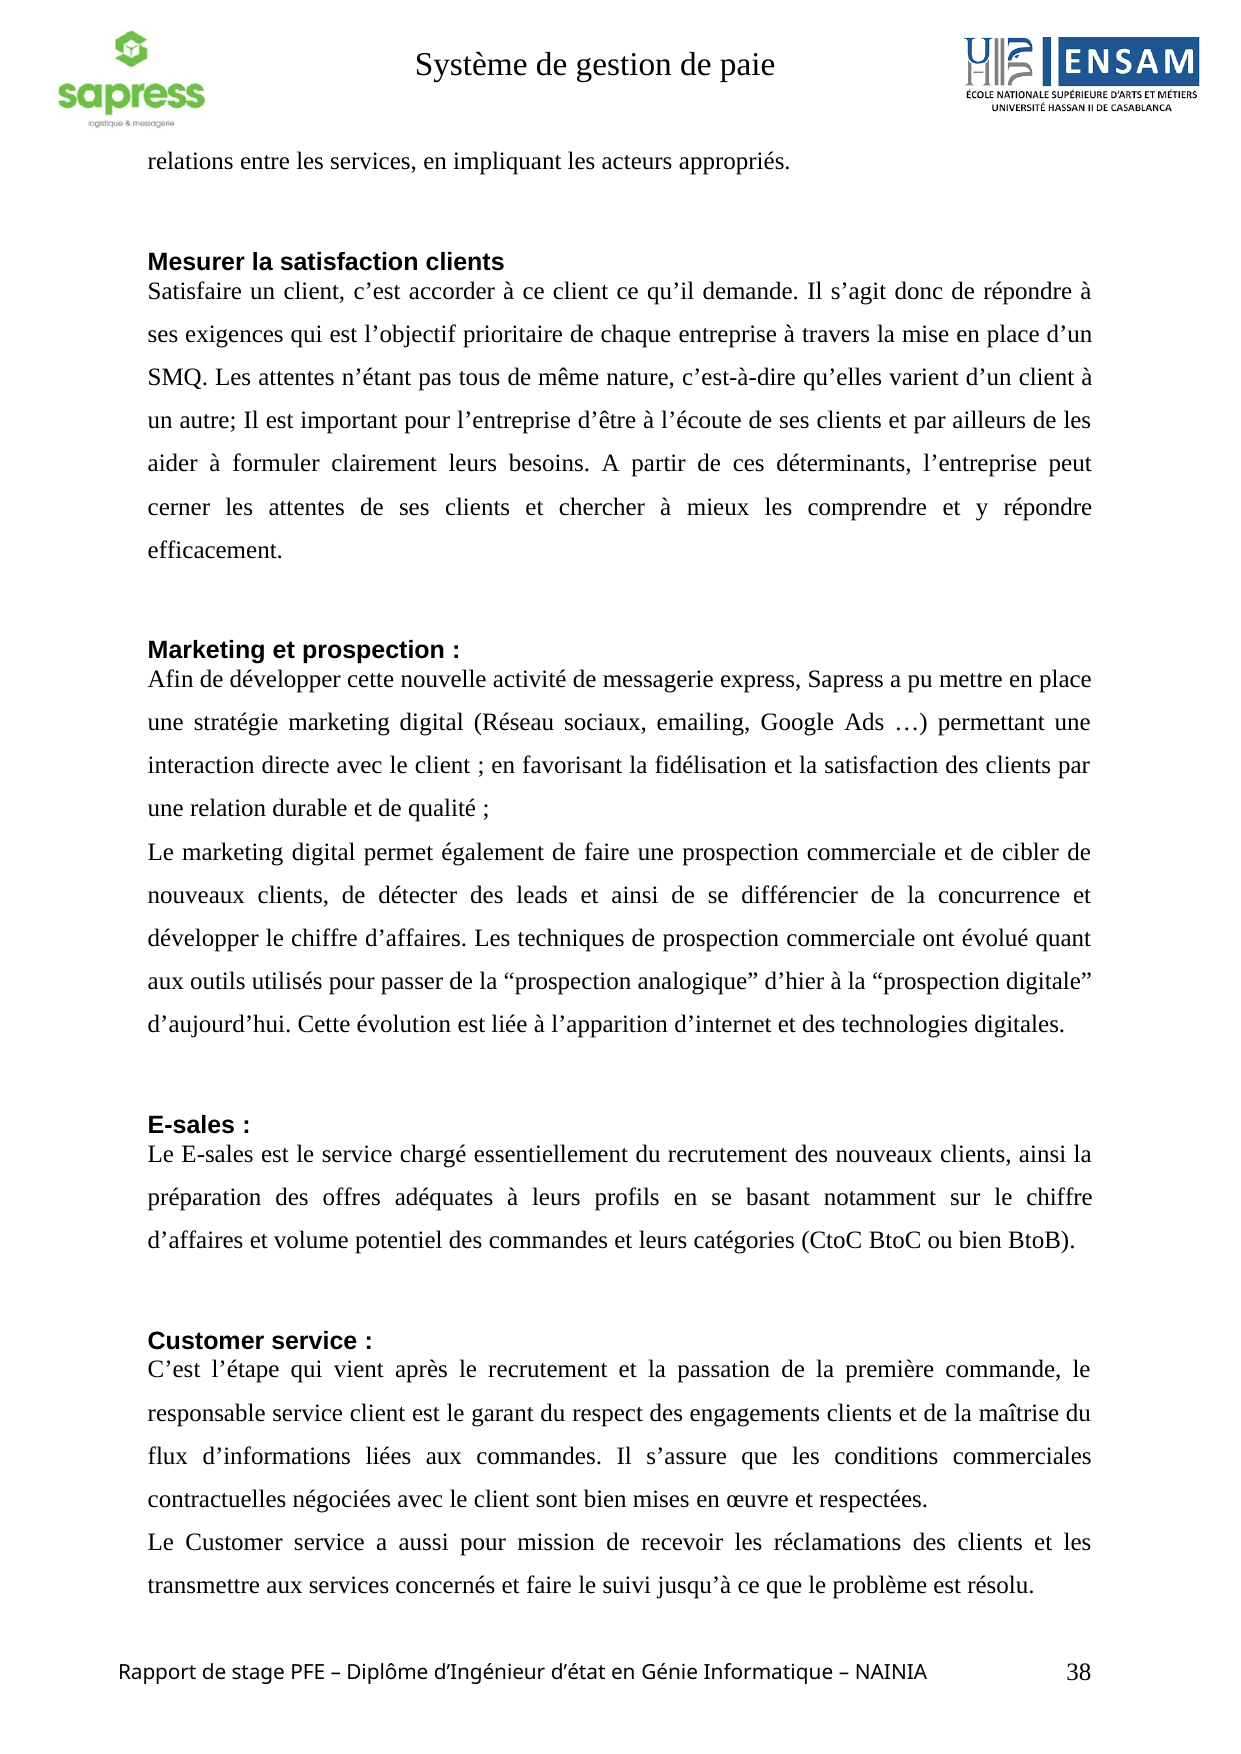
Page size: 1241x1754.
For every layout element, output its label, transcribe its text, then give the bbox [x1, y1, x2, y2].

subtitle Mesurer la satisfaction clients [147, 247, 1217, 276]
text Afin de développer cette nouvelle activité de messagerie express, Sapress a pu mettre en place une stratégie marketing digital (Réseau sociaux, emailing, Google Ads …) permettant une interaction directe avec le client ; en favorisant la fidélisation et la satisfaction des clients par une relation durable et de qualité ; [147, 664, 1092, 822]
text relations entre les services, en impliquant les acteurs appropriés. [147, 146, 1217, 175]
text Le Customer service a aussi pour mission de recevoir les réclamations des clients et les transmettre aux services concernés et faire le suivi jusqu’à ce que le problème est résolu. [147, 1527, 1092, 1599]
subtitle E-sales : [147, 1110, 1217, 1139]
subtitle Customer service : [147, 1326, 1217, 1354]
text Satisfaire un client, c’est accorder à ce client ce qu’il demande. Il s’agit donc de répondre à ses exigences qui est l’objectif prioritaire de chaque entreprise à travers la mise en place d’un SMQ. Les attentes n’étant pas tous de même nature, c’est-à-dire qu’elles varient d’un client à un autre; Il est important pour l’entreprise d’être à l’écoute de ses clients et par ailleurs de les aider à formuler clairement leurs besoins. A partir de ces déterminants, l’entreprise peut cerner les attentes de ses clients et chercher à mieux les comprendre et y répondre efficacement. [147, 276, 1092, 563]
text Le marketing digital permet également de faire une prospection commerciale et de cibler de nouveaux clients, de détecter des leads et ainsi de se différencier de la concurrence et développer le chiffre d’affaires. Les techniques de prospection commerciale ont évolué quant aux outils utilisés pour passer de la “prospection analogique” d’hier à la “prospection digitale” d’aujourd’hui. Cette évolution est liée à l’apparition d’internet et des technologies digitales. [147, 837, 1092, 1038]
subtitle Marketing et prospection : [147, 635, 1217, 664]
text C’est l’étape qui vient après le recrutement et la passation de la première commande, le responsable service client est le garant du respect des engagements clients et de la maîtrise du flux d’informations liées aux commandes. Il s’assure que les conditions commerciales contractuelles négociées avec le client sont bien mises en œuvre et respectées. [147, 1354, 1092, 1513]
picture [56, 29, 209, 129]
picture [960, 31, 1203, 119]
text Le E-sales est le service chargé essentiellement du recrutement des nouveaux clients, ainsi la préparation des offres adéquates à leurs profils en se basant notamment sur le chiffre d’affaires et volume potentiel des commandes et leurs catégories (CtoC BtoC ou bien BtoB). [147, 1139, 1093, 1254]
